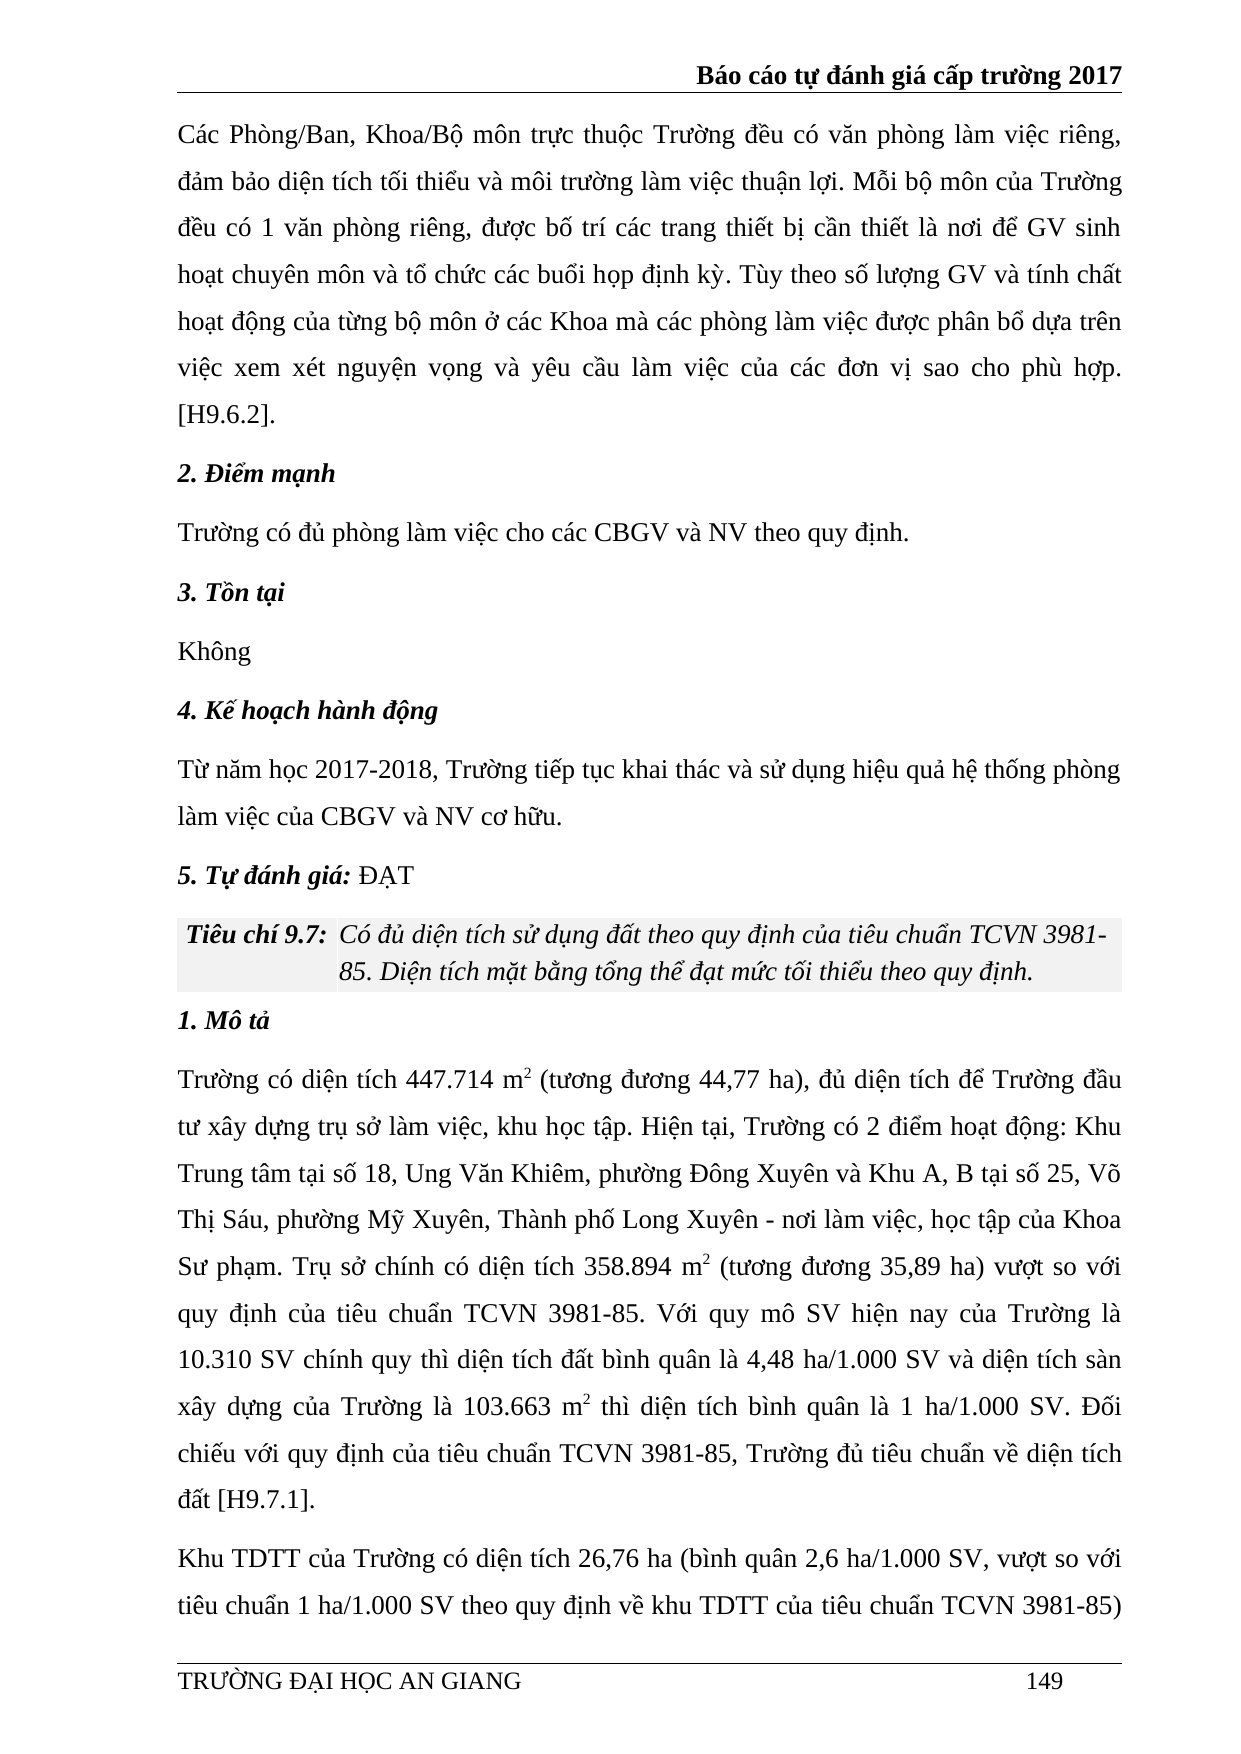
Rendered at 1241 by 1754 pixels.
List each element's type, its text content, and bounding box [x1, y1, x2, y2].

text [177, 1543, 1122, 1620]
text 3. Tồn tại [177, 576, 1122, 607]
table_header Có đủ diện tích sử dụng đất theo quy định của tiêu chuẩn TCVN 3981- 85. Diện tích mặt bằng tổng thể đạt mức tối thiểu theo quy định. [338, 918, 1122, 992]
text 5. Tự đánh giá: ĐẠT [177, 859, 1122, 890]
text Các Phòng/Ban, Khoa/Bộ môn trực thuộc Trường đều có văn phòng làm việc riêng, đảm bảo diện tích tối thiểu và môi trường làm việc thuận lợi. Mỗi bộ môn của Trường đều có 1 văn phòng riêng, được bố trí các trang thiết bị cần thiết là nơi để GV sinh hoạt chuyên môn và tổ chức các buổi họp định kỳ. Tùy theo số lượng GV và tính chất hoạt động của từng bộ môn ở các Khoa mà các phòng làm việc được phân bổ dựa trên việc xem xét nguyện vọng và yêu cầu làm việc của các đơn vị sao cho phù hợp. [H9.6.2]. [177, 118, 1122, 429]
text Trường có đủ phòng làm việc cho các CBGV và NV theo quy định. [177, 516, 1122, 548]
text 2. Điểm mạnh [177, 457, 1122, 488]
text 1. Mô tả [177, 1004, 1122, 1035]
text Không [177, 635, 1122, 666]
text 4. Kế hoạch hành động [177, 694, 1122, 725]
table_header Tiêu chí 9.7: [177, 918, 337, 992]
text Từ năm học 2017-2018, Trường tiếp tục khai thác và sử dụng hiệu quả hệ thống phòng làm việc của CBGV và NV cơ hữu. [177, 753, 1122, 831]
text Trường có diện tích 447.714 m2 (tương đương 44,77 ha), đủ diện tích để Trường đầu tư xây dựng trụ sở làm việc, khu học tập. Hiện tại, Trường có 2 điểm hoạt động: Khu Trung tâm tại số 18, Ung Văn Khiêm, phường Đông Xuyên và Khu A, B tại số 25, Võ Thị Sáu, phường Mỹ Xuyên, Thành phố Long Xuyên - nơi làm việc, học tập của Khoa Sư phạm. Trụ sở chính có diện tích 358.894 m2 (tương đương 35,89 ha) vượt so với quy định của tiêu chuẩn TCVN 3981-85. Với quy mô SV hiện nay của Trường là 10.310 SV chính quy thì diện tích đất bình quân là 4,48 ha/1.000 SV và diện tích sàn xây dựng của Trường là 103.663 m2 thì diện tích bình quân là 1 ha/1.000 SV. Đối chiếu với quy định của tiêu chuẩn TCVN 3981-85, Trường đủ tiêu chuẩn về diện tích đất [H9.7.1]. [177, 1063, 1122, 1514]
